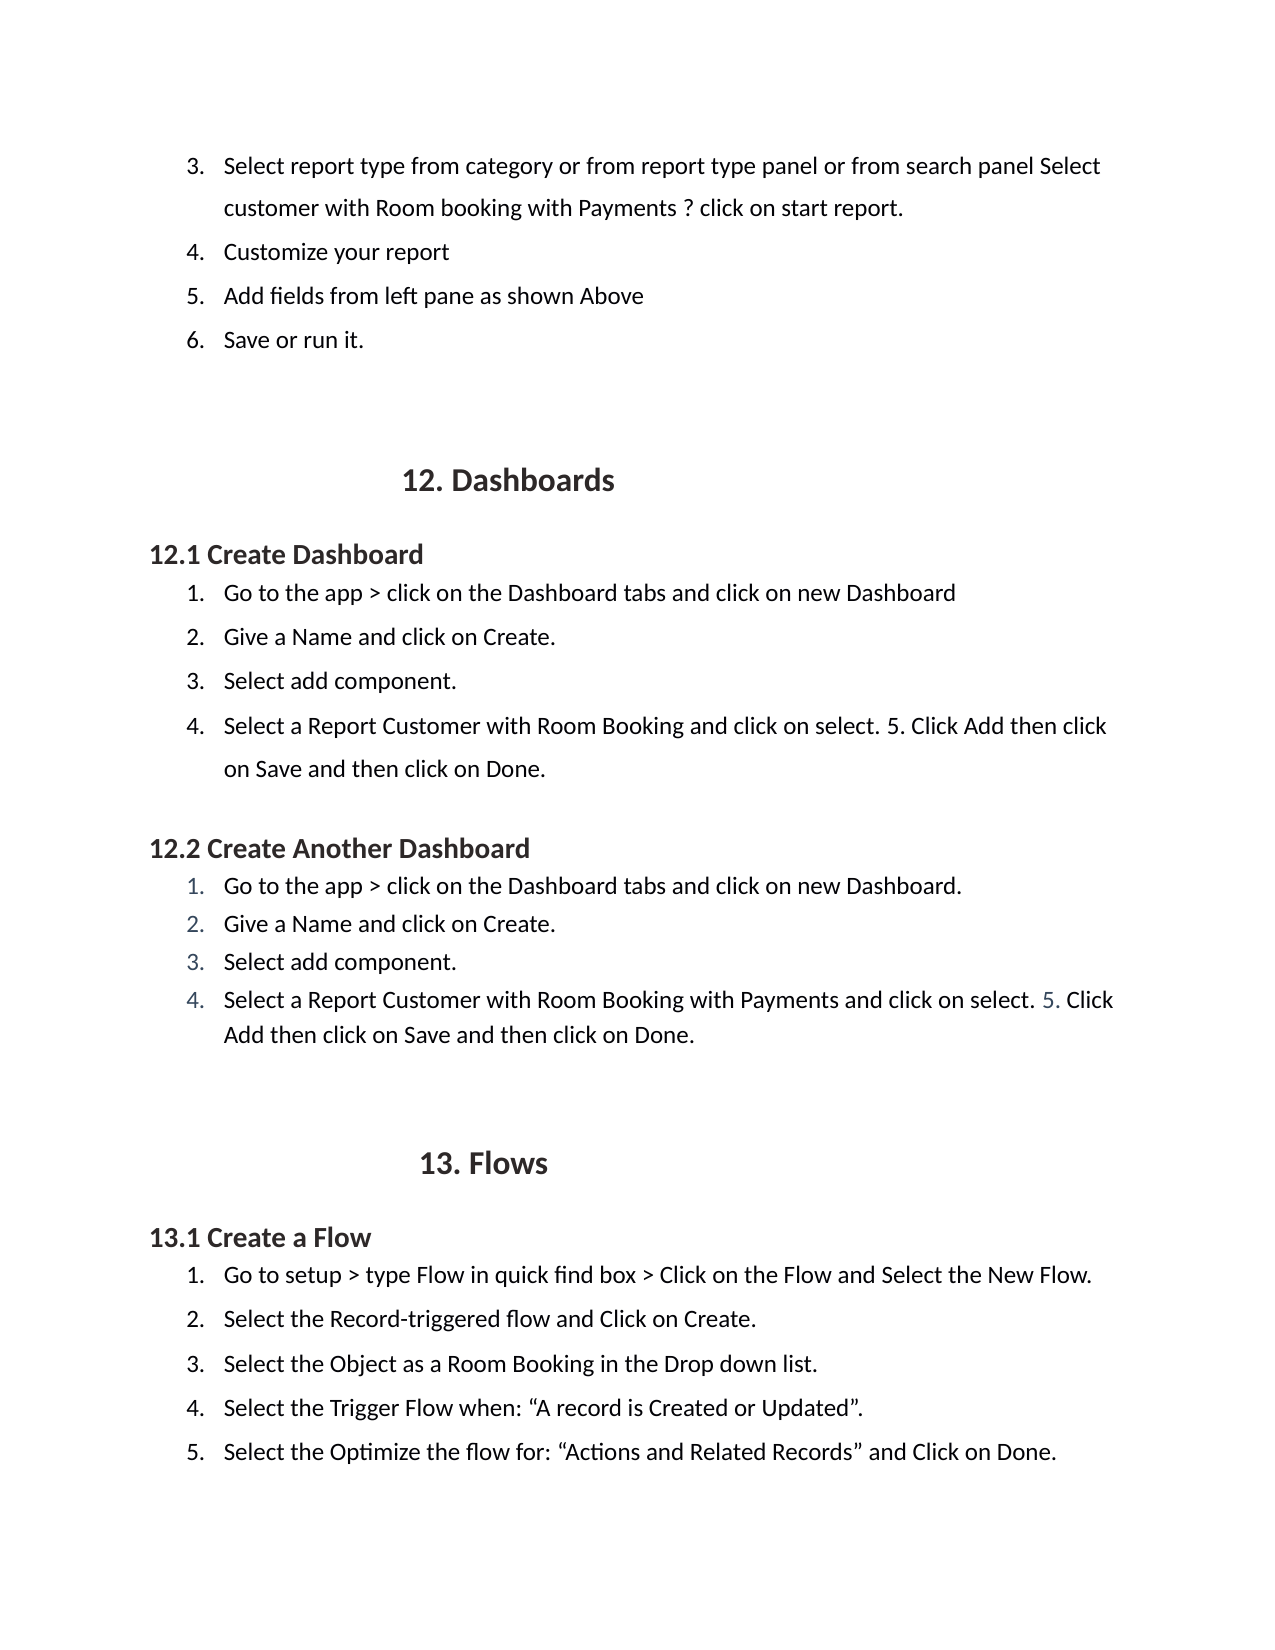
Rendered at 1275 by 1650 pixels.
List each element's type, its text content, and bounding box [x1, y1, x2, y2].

subtitle 12.2 Create Another Dashboard [148, 830, 1271, 865]
list Select a Report Customer with Room Booking with Payments and click on select. 5. Click Add then click on Save and then click on Done. [186, 984, 1126, 1049]
list Give a Name and click on Create. [186, 908, 1126, 939]
list Select the Object as a Room Booking in the Drop down list. [186, 1348, 1126, 1378]
list Select the Record-triggered flow and Click on Create. [186, 1303, 1126, 1334]
list Select a Report Customer with Room Booking and click on select. 5. Click Add then click on Save and then click on Done. [186, 710, 1126, 784]
list Select report type from category or from report type panel or from search panel Select customer with Room booking with Payments ? click on start report. [186, 150, 1126, 223]
list Add fields from left pane as shown Above [186, 280, 1126, 311]
list Give a Name and click on Create. [186, 621, 1126, 652]
list Go to the app > click on the Dashboard tabs and click on new Dashboard. [186, 871, 1126, 901]
subtitle 13.1 Create a Flow [148, 1219, 1271, 1254]
list Select add component. [186, 946, 1126, 977]
list Select the Optimize the flow for: “Actions and Related Records” and Click on Done. [186, 1436, 1126, 1467]
list Select add component. [186, 666, 1126, 696]
list Select the Trigger Flow when: “A record is Created or Updated”. [186, 1392, 1126, 1422]
subtitle 13. Flows [148, 1142, 1271, 1182]
subtitle 12.1 Create Dashboard [148, 536, 1271, 572]
subtitle 12. Dashboards [148, 459, 1271, 500]
list Go to setup > type Flow in quick find box > Click on the Flow and Select the New Flow. [186, 1260, 1126, 1290]
list Save or run it. [186, 324, 1126, 355]
list Customize your report [186, 236, 1126, 266]
list Go to the app > click on the Dashboard tabs and click on new Dashboard [186, 577, 1126, 607]
